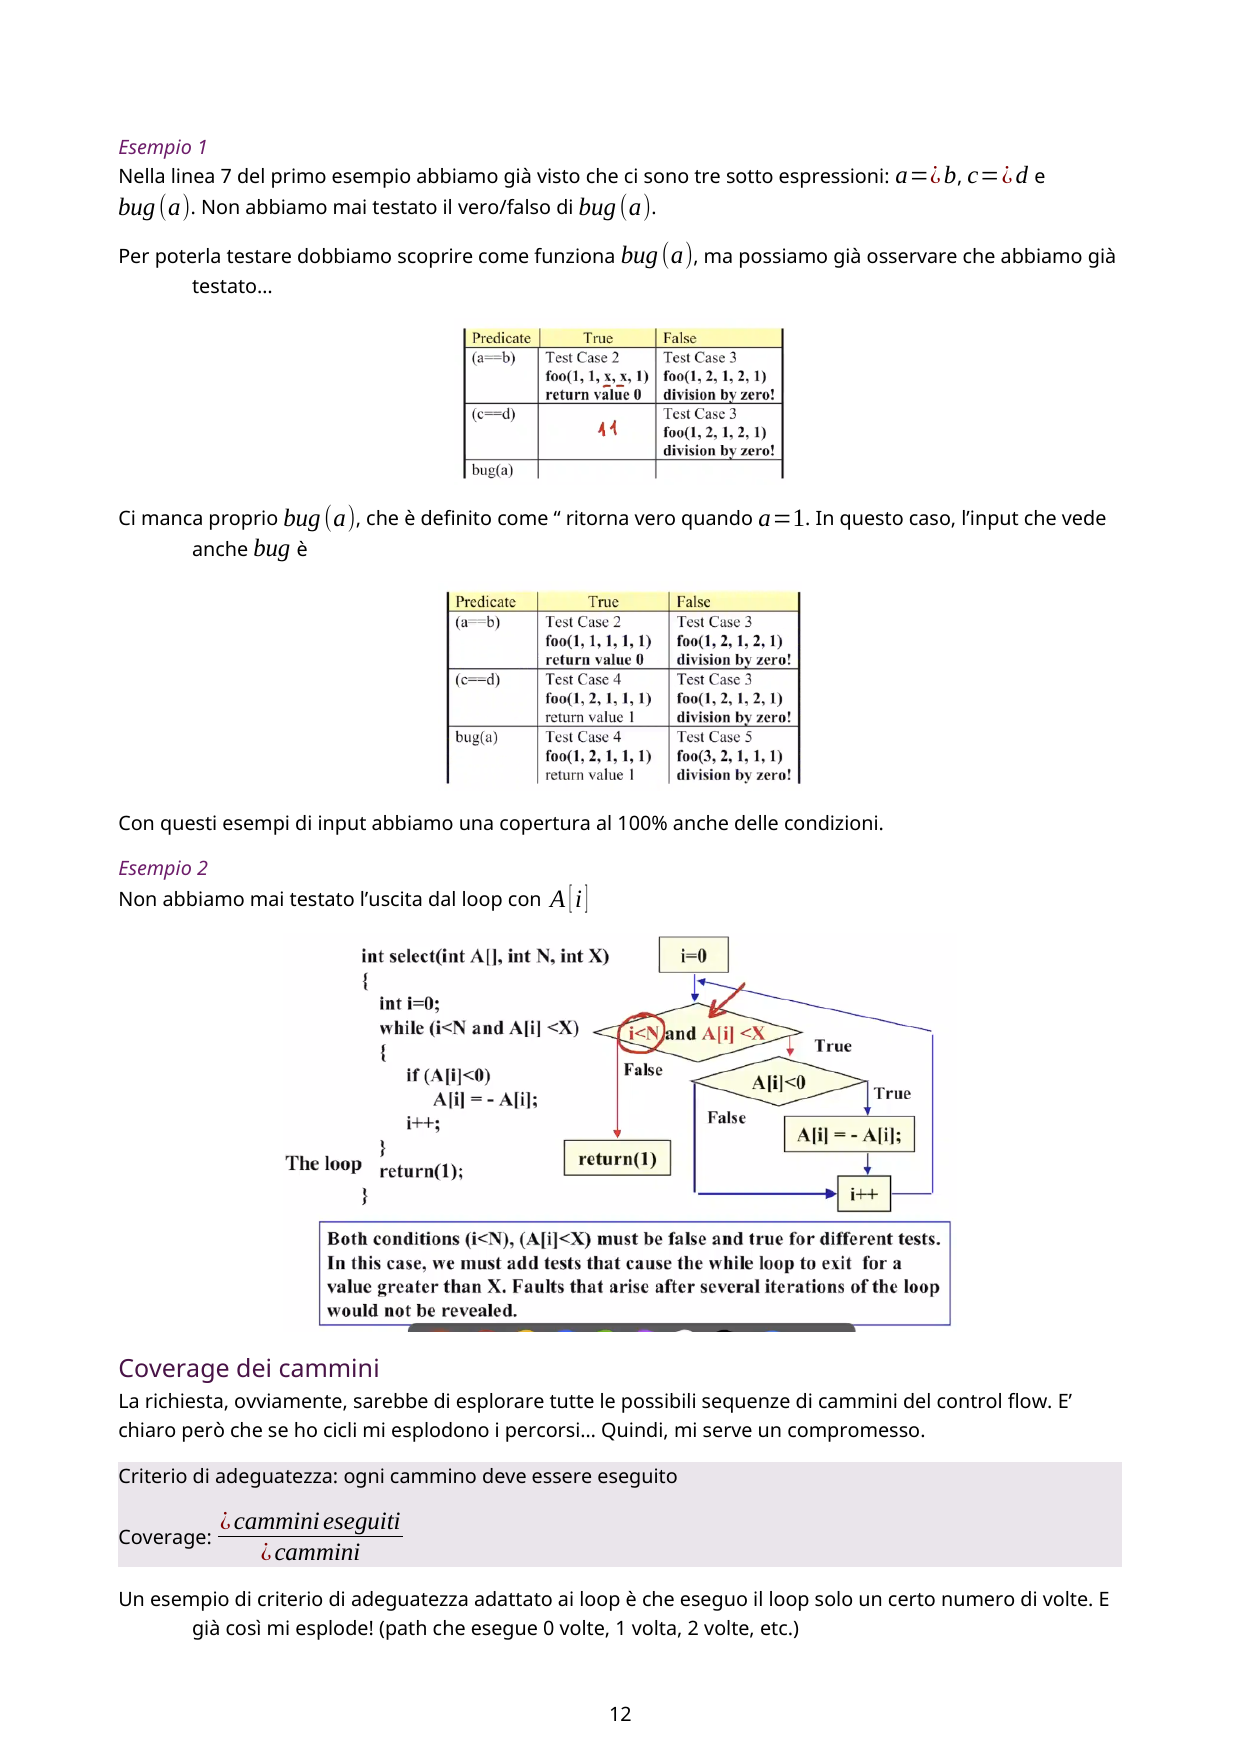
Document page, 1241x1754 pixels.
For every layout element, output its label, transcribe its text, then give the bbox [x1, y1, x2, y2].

text Criterio di adeguatezza: ogni cammino deve essere eseguito [118, 1462, 1122, 1489]
picture [283, 933, 958, 1332]
text Per poterla testare dobbiamo scoprire come funziona , ma possiamo già osservare che abbiamo già testato… [118, 240, 1122, 299]
picture [438, 581, 803, 791]
text Nella linea 7 del primo esempio abbiamo già visto che ci sono tre sotto espressioni: , e . Non abbiamo mai testato il vero/falso di . [118, 162, 1122, 222]
text Con questi esempi di input abbiamo una copertura al 100% anche delle condizioni. [118, 809, 1122, 836]
subtitle Coverage dei cammini [118, 1350, 1122, 1384]
text Coverage: [118, 1508, 1122, 1567]
text Non abbiamo mai testato l’uscita dal loop con [118, 884, 1122, 914]
text Un esempio di criterio di adeguatezza adattato ai loop è che eseguo il loop solo un certo numero di volte. E già così mi esplode! (path che esegue 0 volte, 1 volta, 2 volte, etc.) [118, 1585, 1122, 1641]
text Ci manca proprio , che è definito come “ ritorna vero quando . In questo caso, l’input che vede anche è [118, 503, 1122, 563]
picture [453, 318, 787, 485]
subtitle Esempio 2 [118, 855, 1122, 882]
subtitle Esempio 1 [118, 133, 1122, 160]
text La richiesta, ovviamente, sarebbe di esplorare tutte le possibili sequenze di cammini del control flow. E’ chiaro però che se ho cicli mi esplodono i percorsi… Quindi, mi serve un compromesso. [118, 1387, 1122, 1443]
